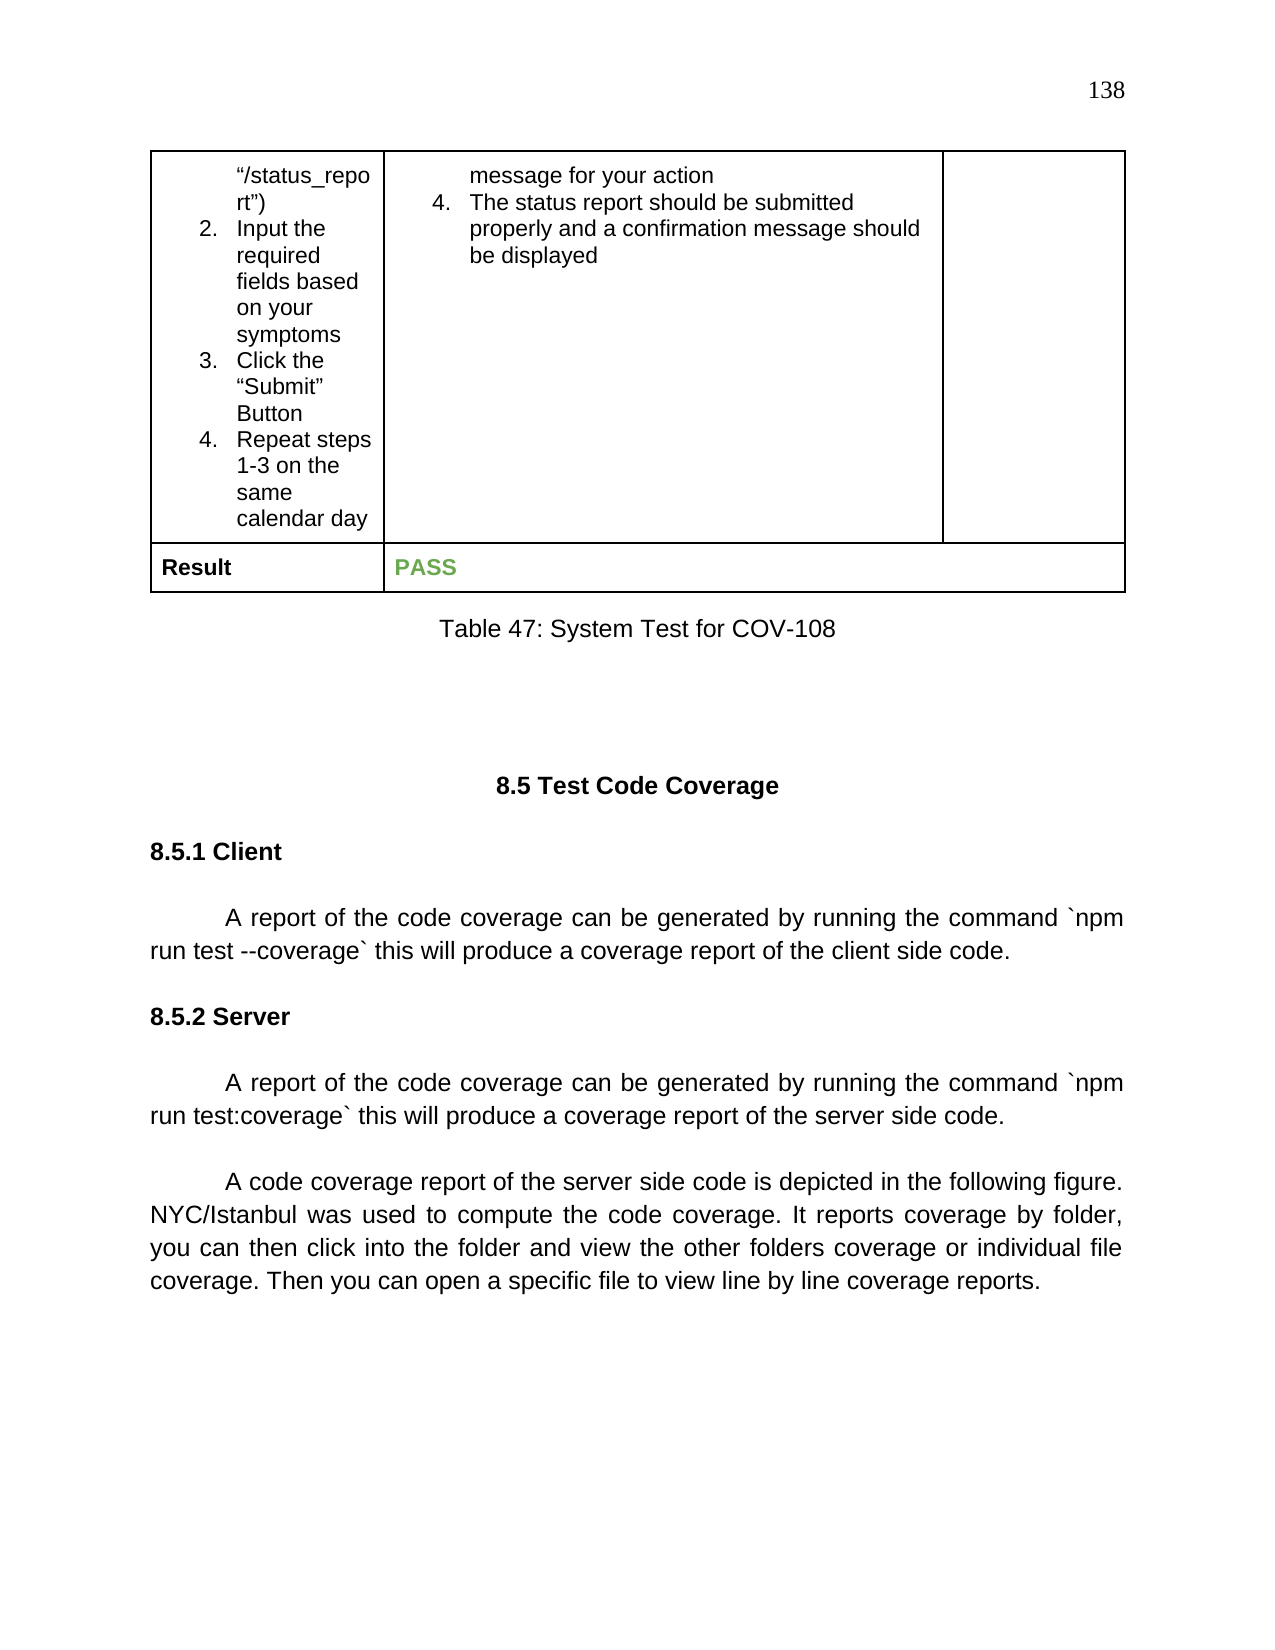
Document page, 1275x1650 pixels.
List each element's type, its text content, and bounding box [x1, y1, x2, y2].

table_cell PASS [385, 544, 1124, 591]
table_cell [944, 152, 1124, 542]
text A code coverage report of the server side code is depicted in the following figure. NYC/Istanbul was used to compute the code coverage. It reports coverage by folder, you can then click into the folder and view the other folders coverage or individual file coverage. Then you can open a specific file to view line by line coverage reports. [150, 1167, 1125, 1295]
subtitle 8.5.2 Server [150, 1002, 1125, 1031]
subtitle 8.5 Test Code Coverage [150, 771, 1125, 799]
text Table 47: System Test for COV-108 [150, 614, 1125, 643]
table_cell Result [152, 544, 383, 591]
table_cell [385, 152, 942, 542]
text A report of the code coverage can be generated by running the command `npm run test --coverage` this will produce a coverage report of the client side code. [150, 903, 1125, 964]
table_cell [152, 152, 383, 542]
subtitle 8.5.1 Client [150, 837, 1125, 866]
text A report of the code coverage can be generated by running the command `npm run test:coverage` this will produce a coverage report of the server side code. [150, 1068, 1125, 1130]
